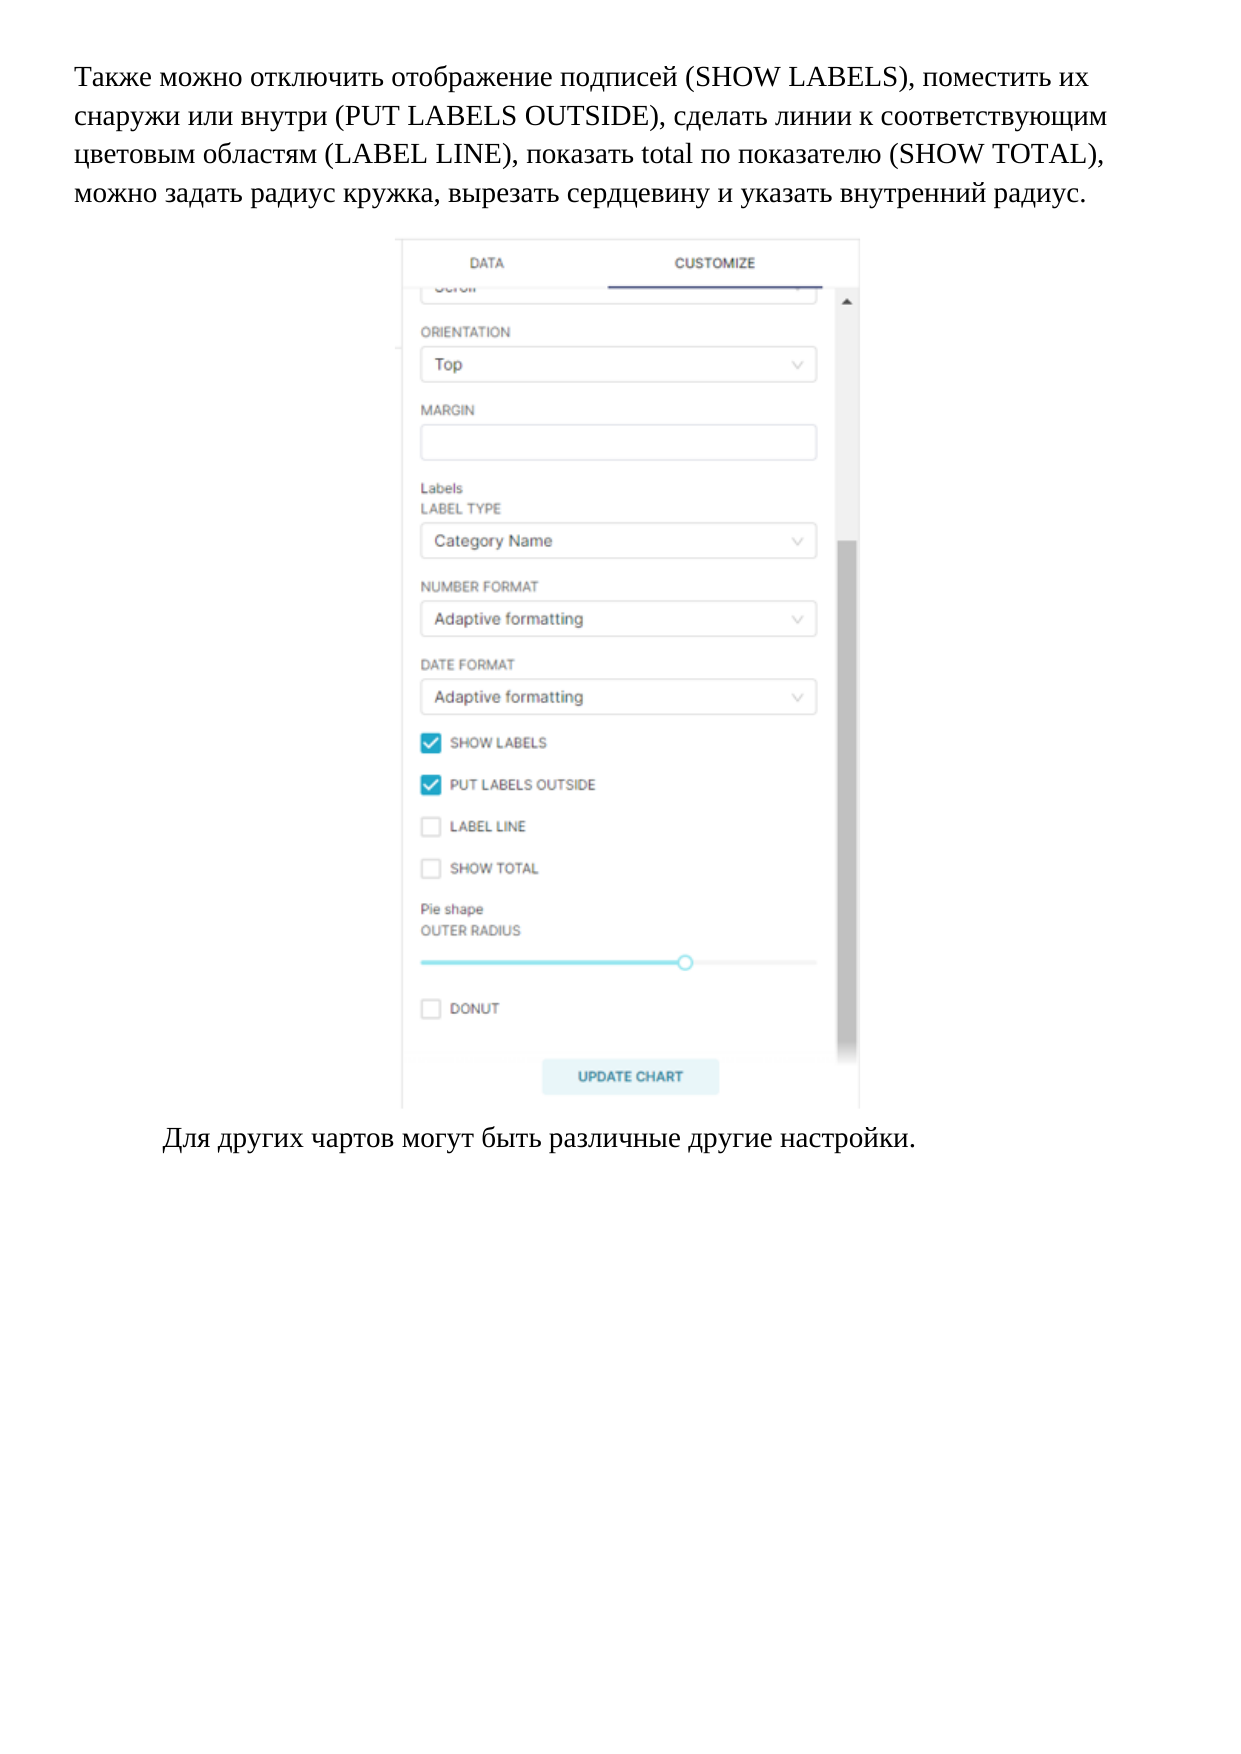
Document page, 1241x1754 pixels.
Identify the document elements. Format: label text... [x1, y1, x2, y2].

text Для других чартов могут быть различные другие настройки. [103, 1120, 1152, 1153]
picture [394, 213, 861, 1115]
text Также можно отключить отображение подписей (SHOW LABELS), поместить их снаружи или внутри (PUT LABELS OUTSIDE), сделать линии к соответствующим цветовым областям (LABEL LINE), показать total по показателю (SHOW TOTAL), можно задать радиус кружка, вырезать сердцевину и указать внутренний радиус. [74, 59, 1152, 208]
